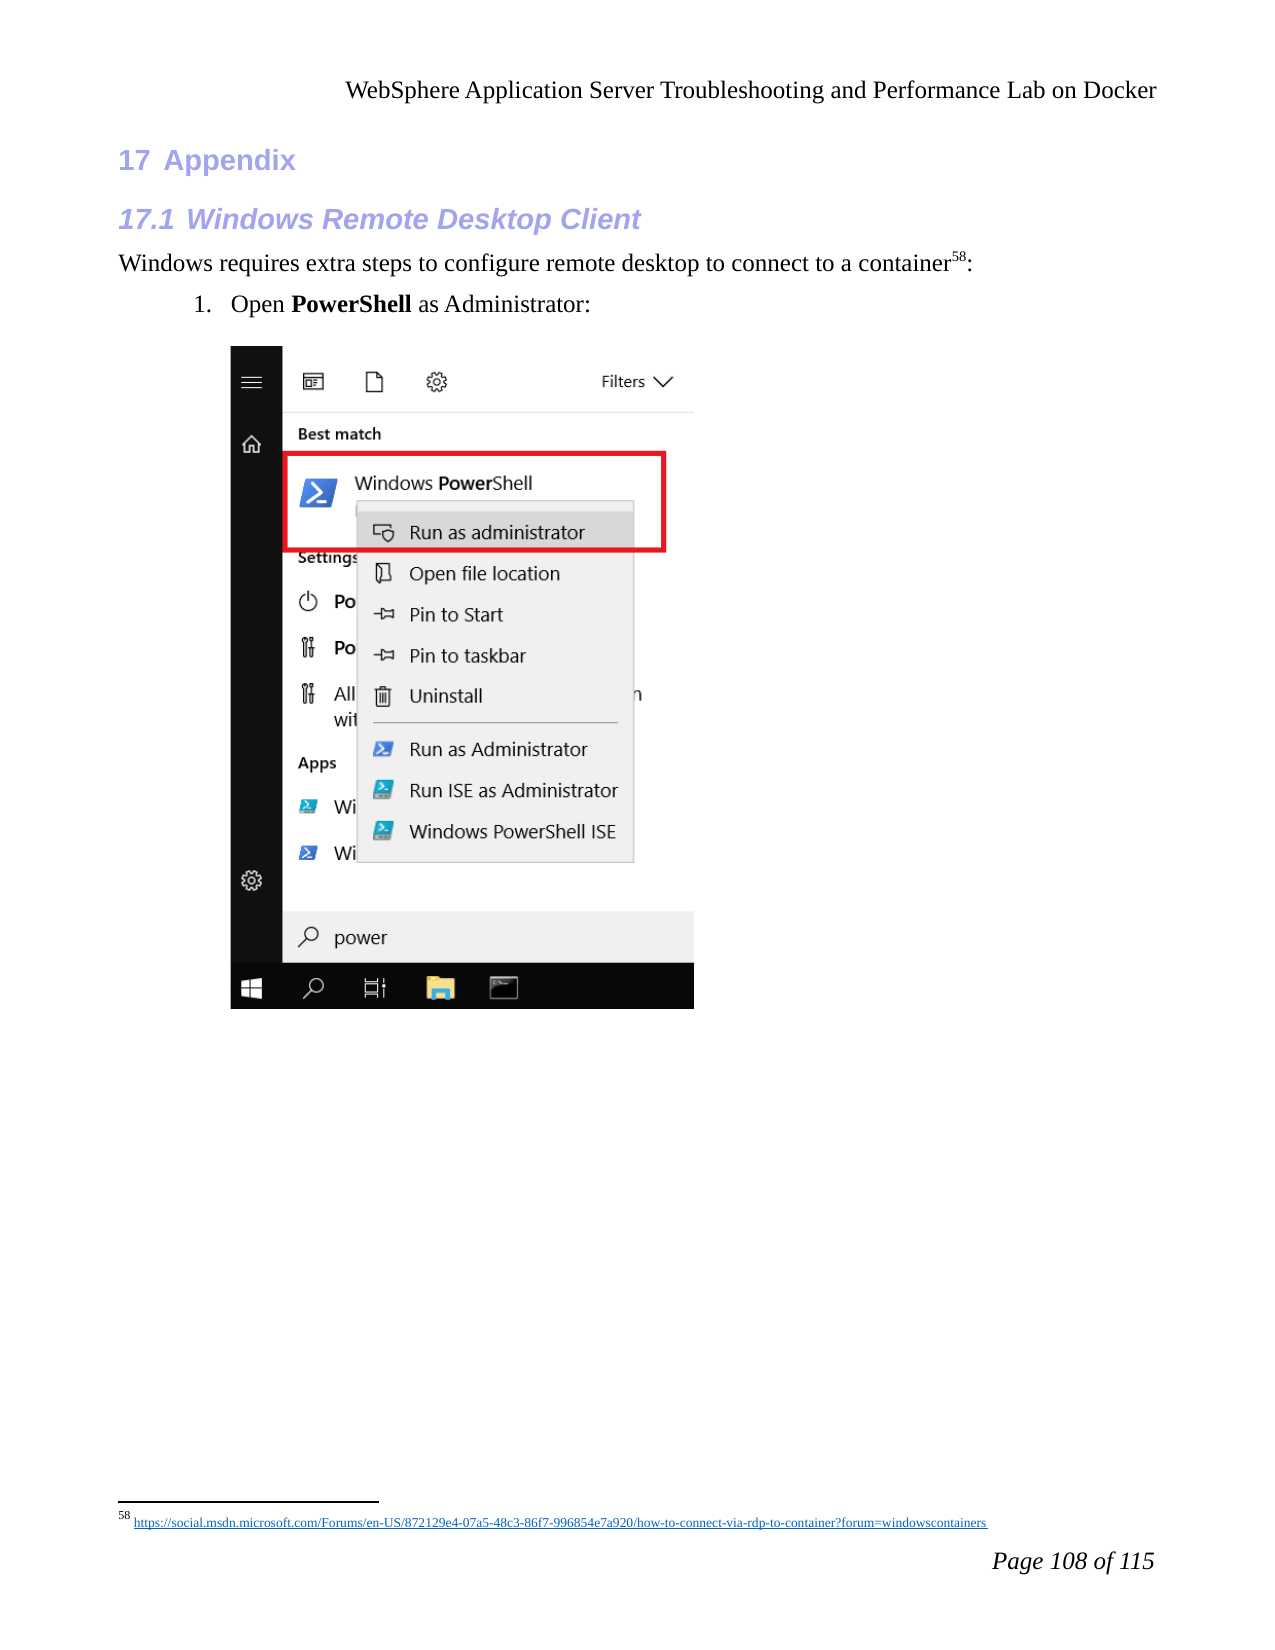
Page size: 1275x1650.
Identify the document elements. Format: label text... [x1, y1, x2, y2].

subtitle Windows Remote Desktop Client [118, 202, 1157, 235]
subtitle Appendix [118, 143, 1157, 177]
picture [230, 346, 694, 1009]
text Windows requires extra steps to configure remote desktop to connect to a container: [118, 248, 1157, 276]
